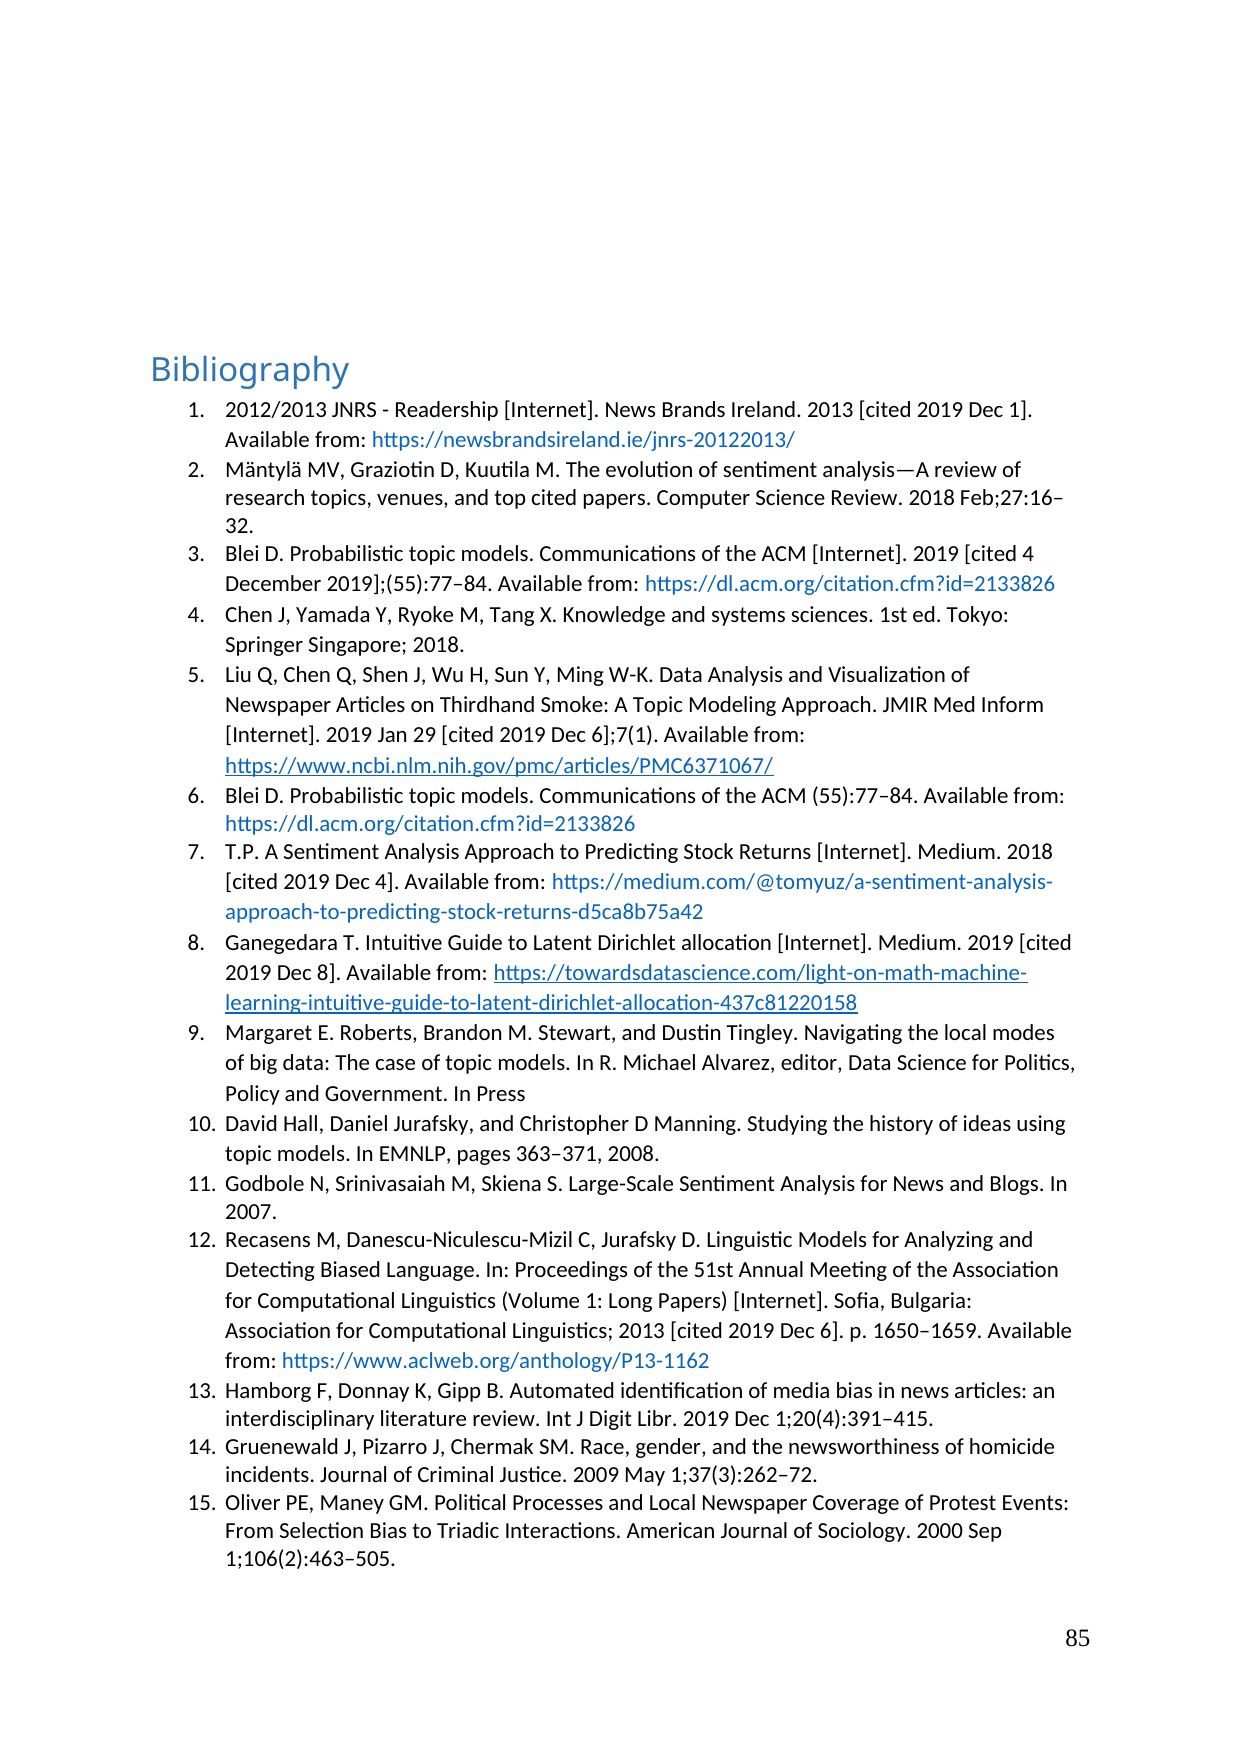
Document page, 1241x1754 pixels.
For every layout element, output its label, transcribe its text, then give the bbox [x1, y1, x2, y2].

list Ganegedara T. Intuitive Guide to Latent Dirichlet allocation [Internet]. Medium. 2019 [cited 2019 Dec 8]. Available from: https://towardsdatascience.com/light-on-math-machine-learning-intuitive-guide-to-latent-dirichlet-allocation-437c81220158 [187, 928, 1080, 1016]
list David Hall, Daniel Jurafsky, and Christopher D Manning. Studying the history of ideas using topic models. In EMNLP, pages 363–371, 2008. [187, 1109, 1080, 1167]
list Margaret E. Roberts, Brandon M. Stewart, and Dustin Tingley. Navigating the local modes of big data: The case of topic models. In R. Michael Alvarez, editor, Data Science for Politics, Policy and Government. In Press [187, 1018, 1080, 1107]
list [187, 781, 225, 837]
list Blei D. Probabilistic topic models. Communications of the ACM [Internet]. 2019 [cited 4 December 2019];(55):77–84. Available from: https://dl.acm.org/citation.cfm?id=2133826 [187, 539, 1080, 597]
list Oliver PE, Maney GM. Political Processes and Local Newspaper Coverage of Protest Events: From Selection Bias to Triadic Interactions. American Journal of Sociology. 2000 Sep 1;106(2):463–505. [187, 1488, 1080, 1572]
list Recasens M, Danescu-Niculescu-Mizil C, Jurafsky D. Linguistic Models for Analyzing and Detecting Biased Language. In: Proceedings of the 51st Annual Meeting of the Association for Computational Linguistics (Volume 1: Long Papers) [Internet]. Sofia, Bulgaria: Association for Computational Linguistics; 2013 [cited 2019 Dec 6]. p. 1650–1659. Available from: https://www.aclweb.org/anthology/P13-1162 [187, 1225, 1080, 1374]
list Mäntylä MV, Graziotin D, Kuutila M. The evolution of sentiment analysis—A review of research topics, venues, and top cited papers. Computer Science Review. 2018 Feb;27:16–32. [187, 455, 1080, 539]
list T.P. A Sentiment Analysis Approach to Predicting Stock Returns [Internet]. Medium. 2018 [cited 2019 Dec 4]. Available from: https://medium.com/@tomyuz/a-sentiment-analysis-approach-to-predicting-stock-returns-d5ca8b75a42 [187, 837, 1080, 925]
list Liu Q, Chen Q, Shen J, Wu H, Sun Y, Ming W-K. Data Analysis and Visualization of Newspaper Articles on Thirdhand Smoke: A Topic Modeling Approach. JMIR Med Inform [Internet]. 2019 Jan 29 [cited 2019 Dec 6];7(1). Available from: https://www.ncbi.nlm.nih.gov/pmc/articles/PMC6371067/ [187, 660, 1080, 779]
list Chen J, Yamada Y, Ryoke M, Tang X. Knowledge and systems sciences. 1st ed. Tokyo: Springer Singapore; 2018. [187, 600, 1080, 658]
list Godbole N, Srinivasaiah M, Skiena S. Large-Scale Sentiment Analysis for News and Blogs. In 2007. [187, 1169, 1080, 1225]
list Gruenewald J, Pizarro J, Chermak SM. Race, gender, and the newsworthiness of homicide incidents. Journal of Criminal Justice. 2009 May 1;37(3):262–72. [187, 1432, 1080, 1488]
list Hamborg F, Donnay K, Gipp B. Automated identification of media bias in news articles: an interdisciplinary literature review. Int J Digit Libr. 2019 Dec 1;20(4):391–415. [187, 1376, 1080, 1432]
subtitle Bibliography [150, 346, 1090, 391]
list 2012/2013 JNRS - Readership [Internet]. News Brands Ireland. 2013 [cited 2019 Dec 1]. Available from: https://newsbrandsireland.ie/jnrs-20122013/ [187, 395, 1090, 453]
list Blei D. Probabilistic topic models. Communications of the ACM (55):77–84. Available from: https://dl.acm.org/citation.cfm?id=2133826 [636, 781, 1080, 837]
